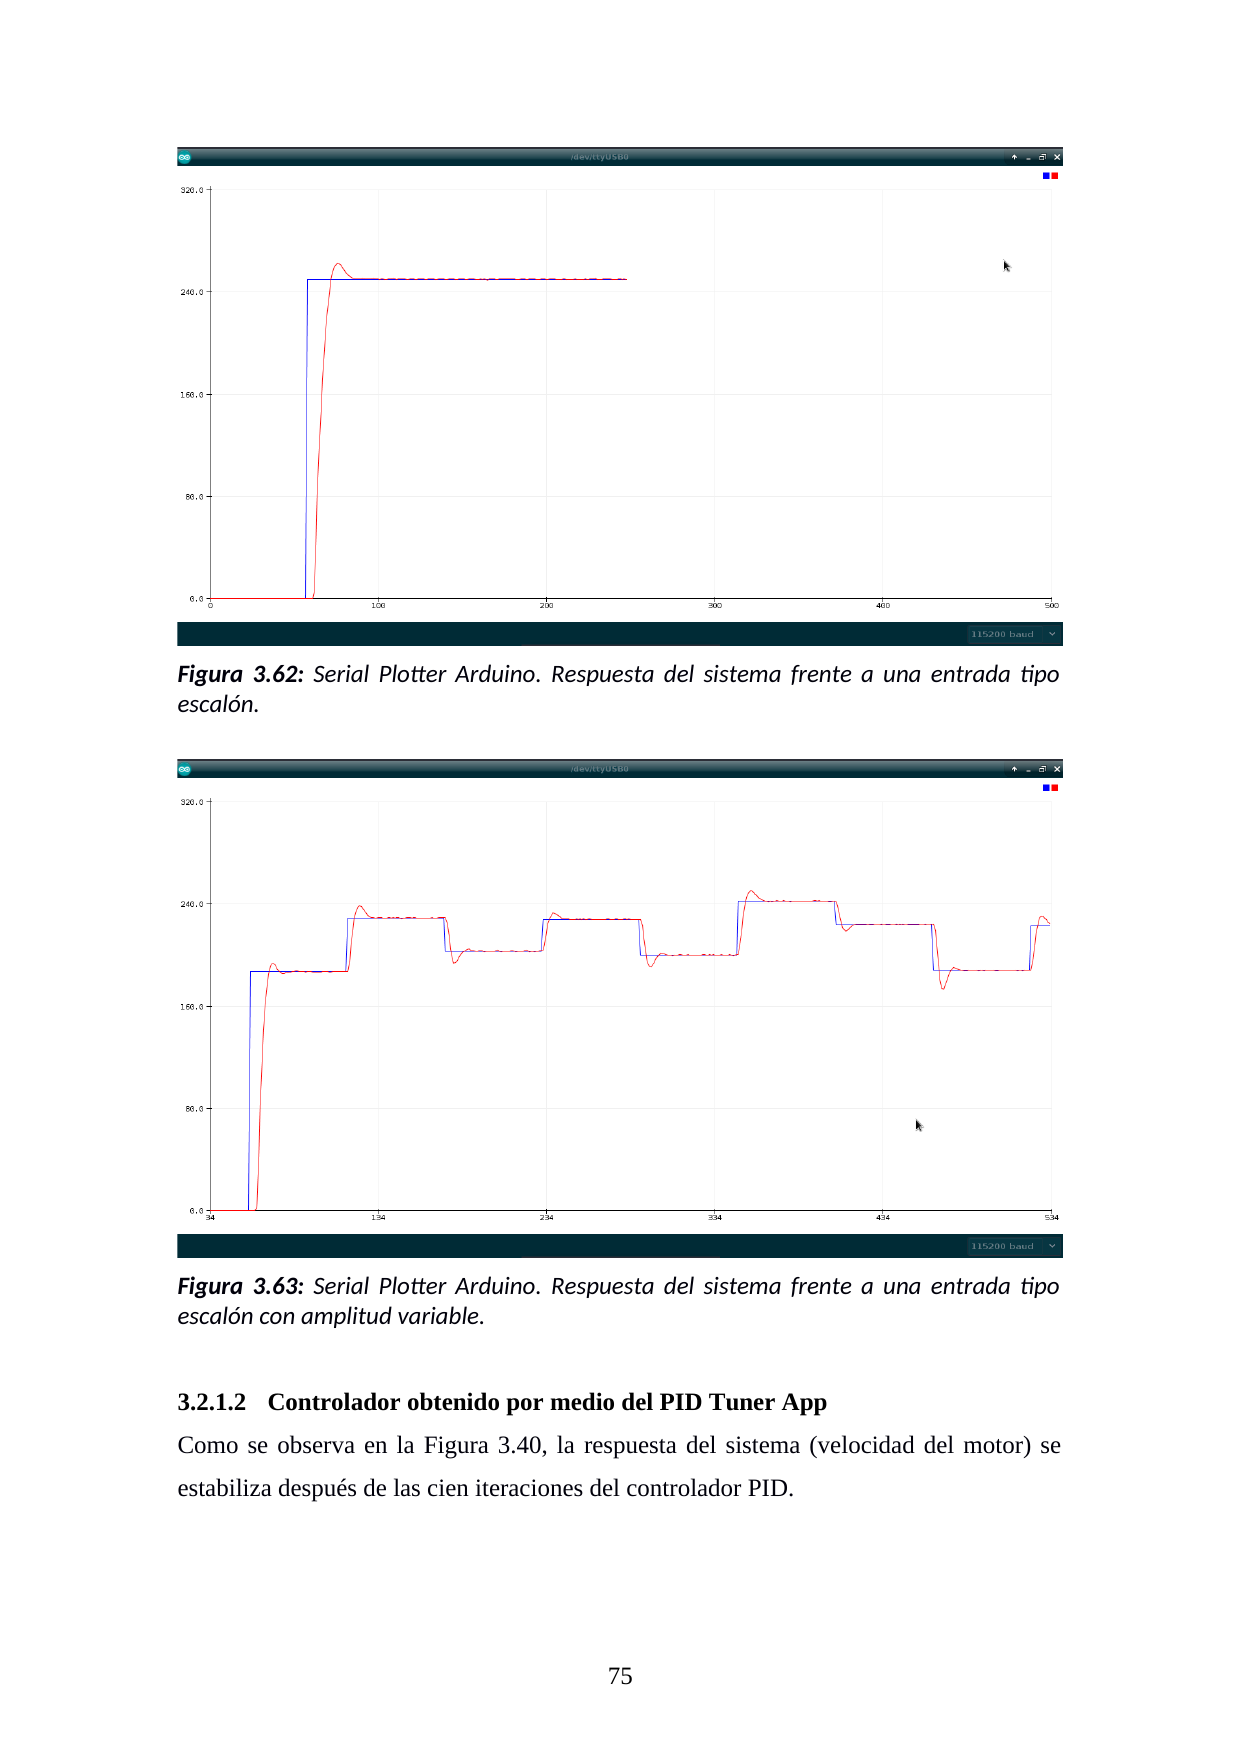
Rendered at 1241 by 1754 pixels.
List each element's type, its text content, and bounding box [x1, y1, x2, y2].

picture [968, 1238, 1060, 1255]
picture [177, 759, 1063, 776]
text Como se observa en la Figura 3.40, la respuesta del sistema (velocidad del motor) se estabiliza después de las cien iteraciones del controlador PID. [177, 1430, 1063, 1502]
picture [177, 779, 1063, 1233]
picture [177, 167, 1063, 621]
subtitle Controlador obtenido por medio del PID Tuner App [177, 1387, 1063, 1415]
picture [968, 626, 1060, 643]
picture [177, 147, 1063, 164]
